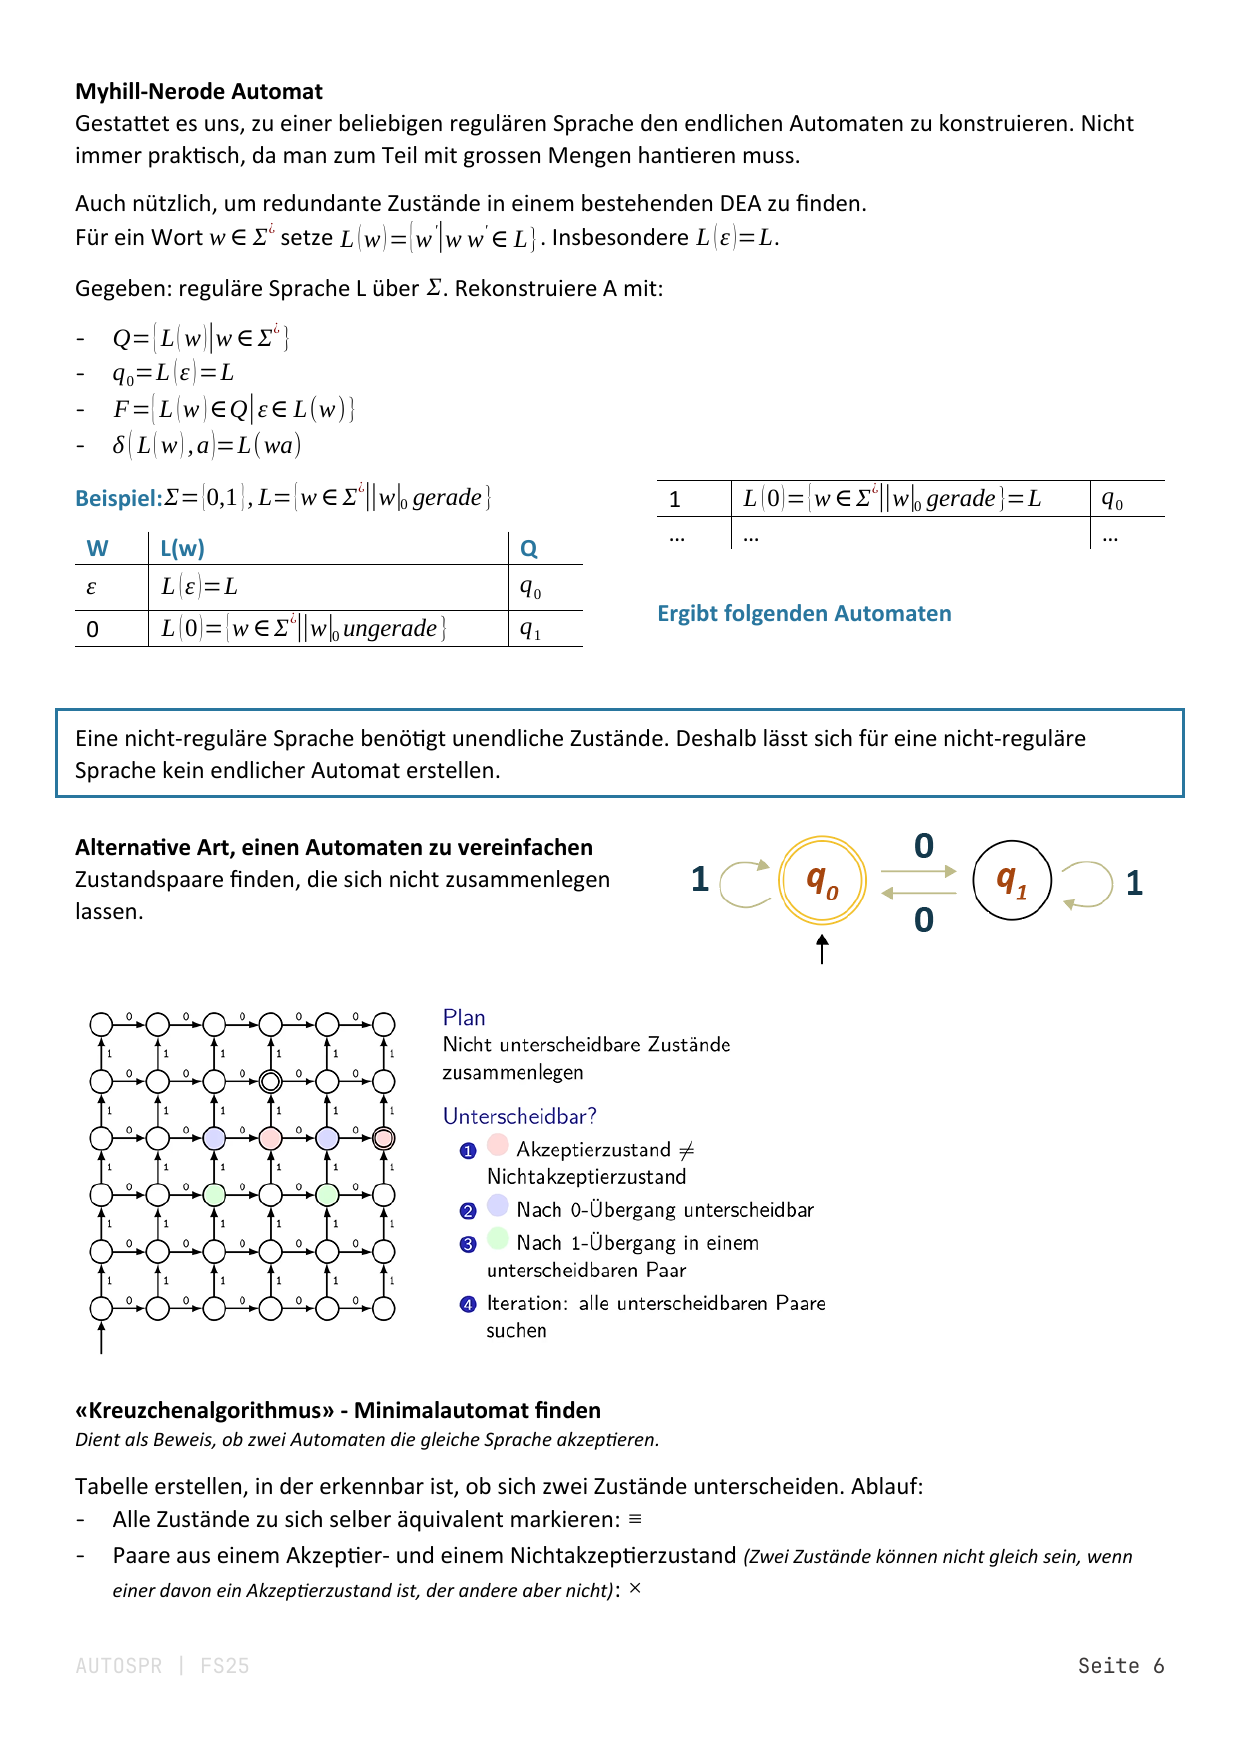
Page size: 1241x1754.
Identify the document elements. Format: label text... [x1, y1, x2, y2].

text Alle Zustände zu sich selber äquivalent markieren: [75, 1502, 1165, 1536]
text Eine nicht-reguläre Sprache benötigt unendliche Zustände. Deshalb lässt sich für eine nicht-reguläre Sprache kein endlicher Automat erstellen. [58, 711, 1182, 795]
table_header L(w) [149, 532, 508, 563]
text Ergibt folgenden Automaten [657, 597, 1165, 628]
text Alternative Art, einen Automaten zu vereinfachen [75, 831, 657, 862]
table_cell … [732, 517, 1090, 549]
text Zustandspaare finden, die sich nicht zusammenlegen lassen. [75, 863, 657, 926]
picture [75, 994, 840, 1377]
table_header W [75, 532, 148, 563]
table_cell [149, 565, 508, 610]
picture [657, 823, 1166, 977]
text Gegeben: reguläre Sprache L über . Rekonstruiere A mit: [75, 272, 1165, 303]
table_cell … [1091, 517, 1165, 549]
table_cell [509, 565, 583, 610]
table_cell … [657, 517, 731, 549]
text Tabelle erstellen, in der erkennbar ist, ob sich zwei Zustände unterscheiden. Ablauf: [75, 1470, 1165, 1501]
table_cell [149, 611, 508, 646]
text Auch nützlich, um redundante Zustände in einem bestehenden DEA zu finden. Für ein Wort setze . Insbesondere . [75, 188, 1165, 254]
text Beispiel: [75, 480, 583, 513]
table_cell [509, 611, 583, 646]
table_cell 0 [75, 611, 148, 646]
text Myhill-Nerode Automat [75, 75, 1165, 106]
text Gestattet es uns, zu einer beliebigen regulären Sprache den endlichen Automaten zu konstruieren. Nicht immer praktisch, da man zum Teil mit grossen Mengen hantieren muss. [75, 107, 1165, 169]
text «Kreuzchenalgorithmus» - Minimalautomat finden [75, 1395, 1165, 1425]
table_cell [732, 481, 1090, 516]
text Dient als Beweis, ob zwei Automaten die gleiche Sprache akzeptieren. [75, 1427, 1165, 1452]
text Paare aus einem Akzeptier- und einem Nichtakzeptierzustand (Zwei Zustände können nicht gleich sein, wenn einer davon ein Akzeptierzustand ist, der andere aber nicht): [75, 1538, 1165, 1604]
table_header Q [509, 532, 583, 563]
table_cell [1091, 481, 1165, 516]
table_cell [75, 565, 148, 610]
table_cell 1 [657, 481, 731, 516]
